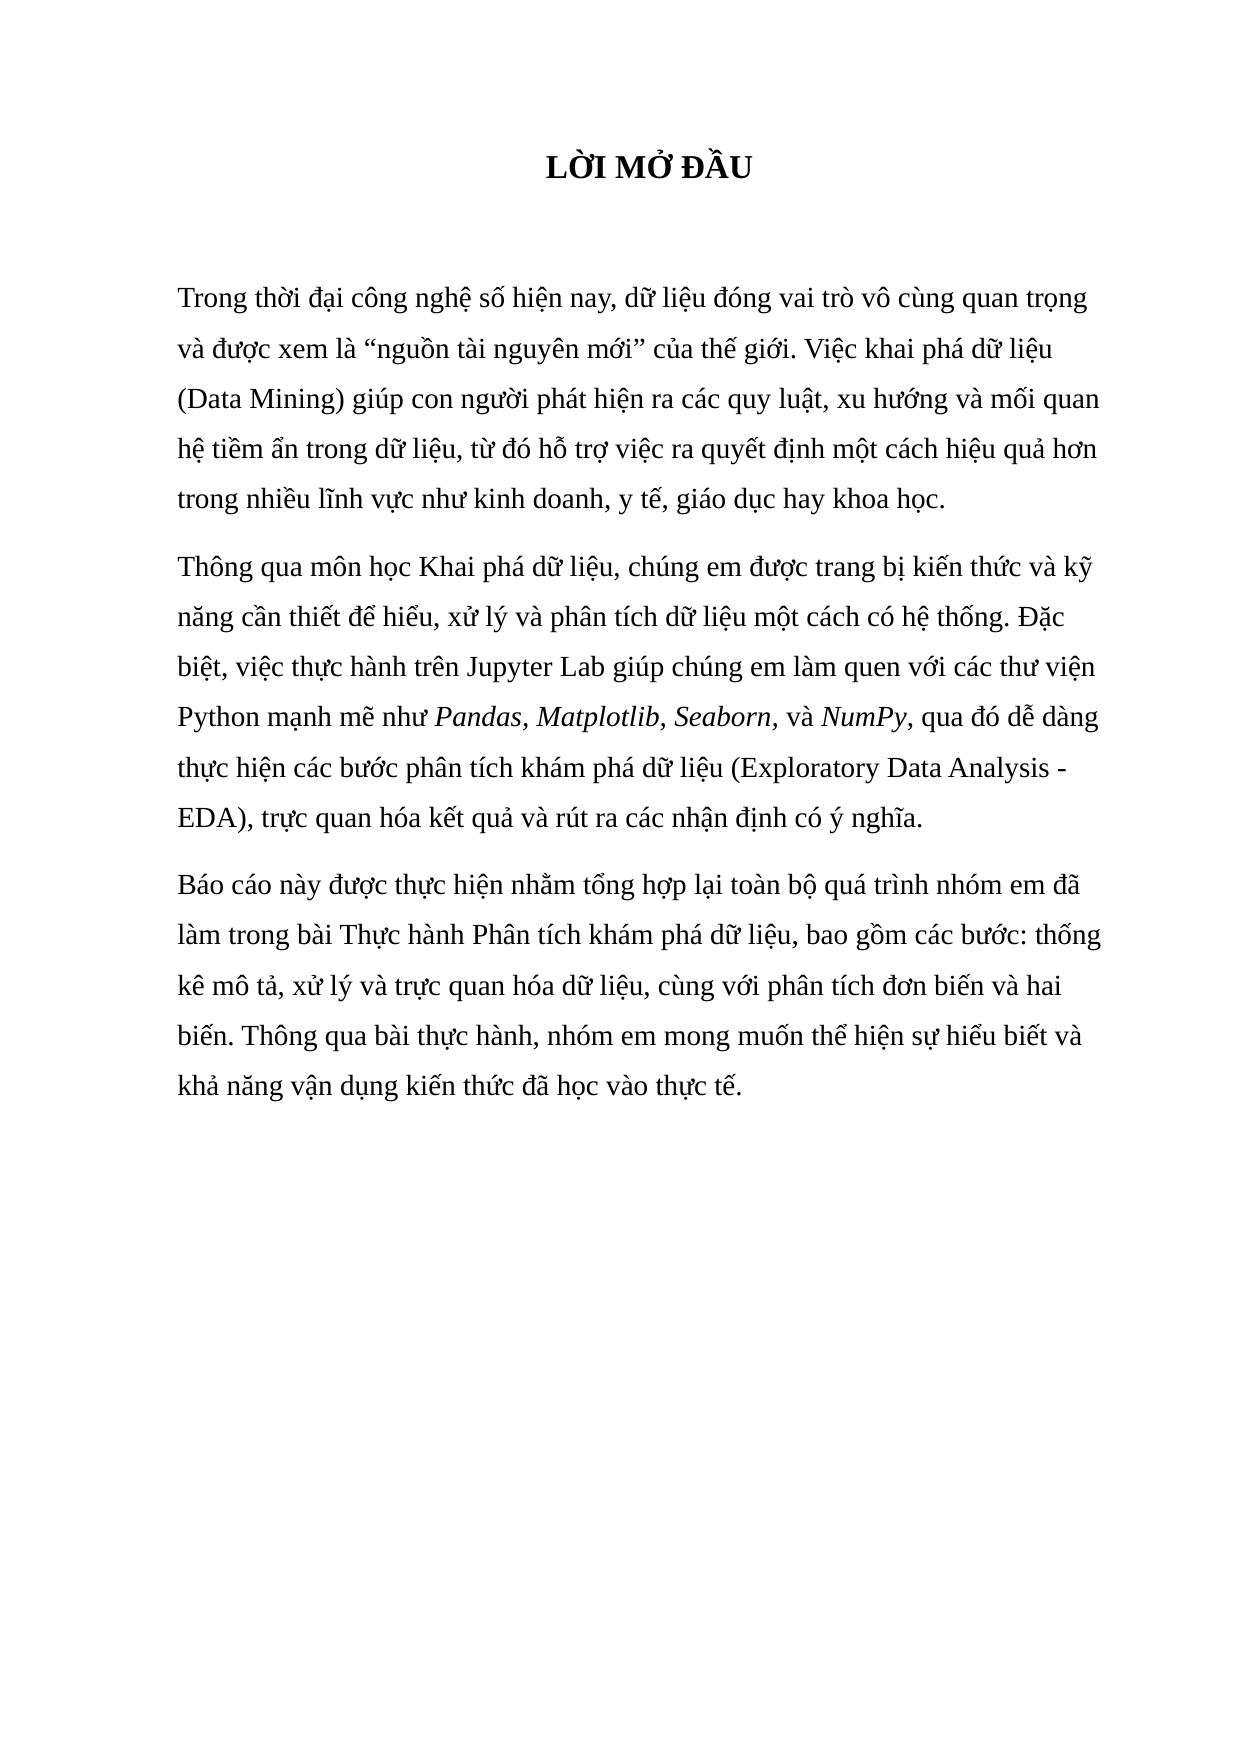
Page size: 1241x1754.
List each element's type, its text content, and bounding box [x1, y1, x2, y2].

text LỜI MỞ ĐẦU [177, 147, 1122, 185]
text Trong thời đại công nghệ số hiện nay, dữ liệu đóng vai trò vô cùng quan trọng và được xem là “nguồn tài nguyên mới” của thế giới. Việc khai phá dữ liệu (Data Mining) giúp con người phát hiện ra các quy luật, xu hướng và mối quan hệ tiềm ẩn trong dữ liệu, từ đó hỗ trợ việc ra quyết định một cách hiệu quả hơn trong nhiều lĩnh vực như kinh doanh, y tế, giáo dục hay khoa học. [177, 280, 1122, 515]
text Báo cáo này được thực hiện nhằm tổng hợp lại toàn bộ quá trình nhóm em đã làm trong bài Thực hành Phân tích khám phá dữ liệu, bao gồm các bước: thống kê mô tả, xử lý và trực quan hóa dữ liệu, cùng với phân tích đơn biến và hai biến. Thông qua bài thực hành, nhóm em mong muốn thể hiện sự hiểu biết và khả năng vận dụng kiến thức đã học vào thực tế. [177, 867, 1122, 1102]
text Thông qua môn học Khai phá dữ liệu, chúng em được trang bị kiến thức và kỹ năng cần thiết để hiểu, xử lý và phân tích dữ liệu một cách có hệ thống. Đặc biệt, việc thực hành trên Jupyter Lab giúp chúng em làm quen với các thư viện Python mạnh mẽ như Pandas, Matplotlib, Seaborn, và NumPy, qua đó dễ dàng thực hiện các bước phân tích khám phá dữ liệu (Exploratory Data Analysis - EDA), trực quan hóa kết quả và rút ra các nhận định có ý nghĩa. [177, 549, 1122, 834]
